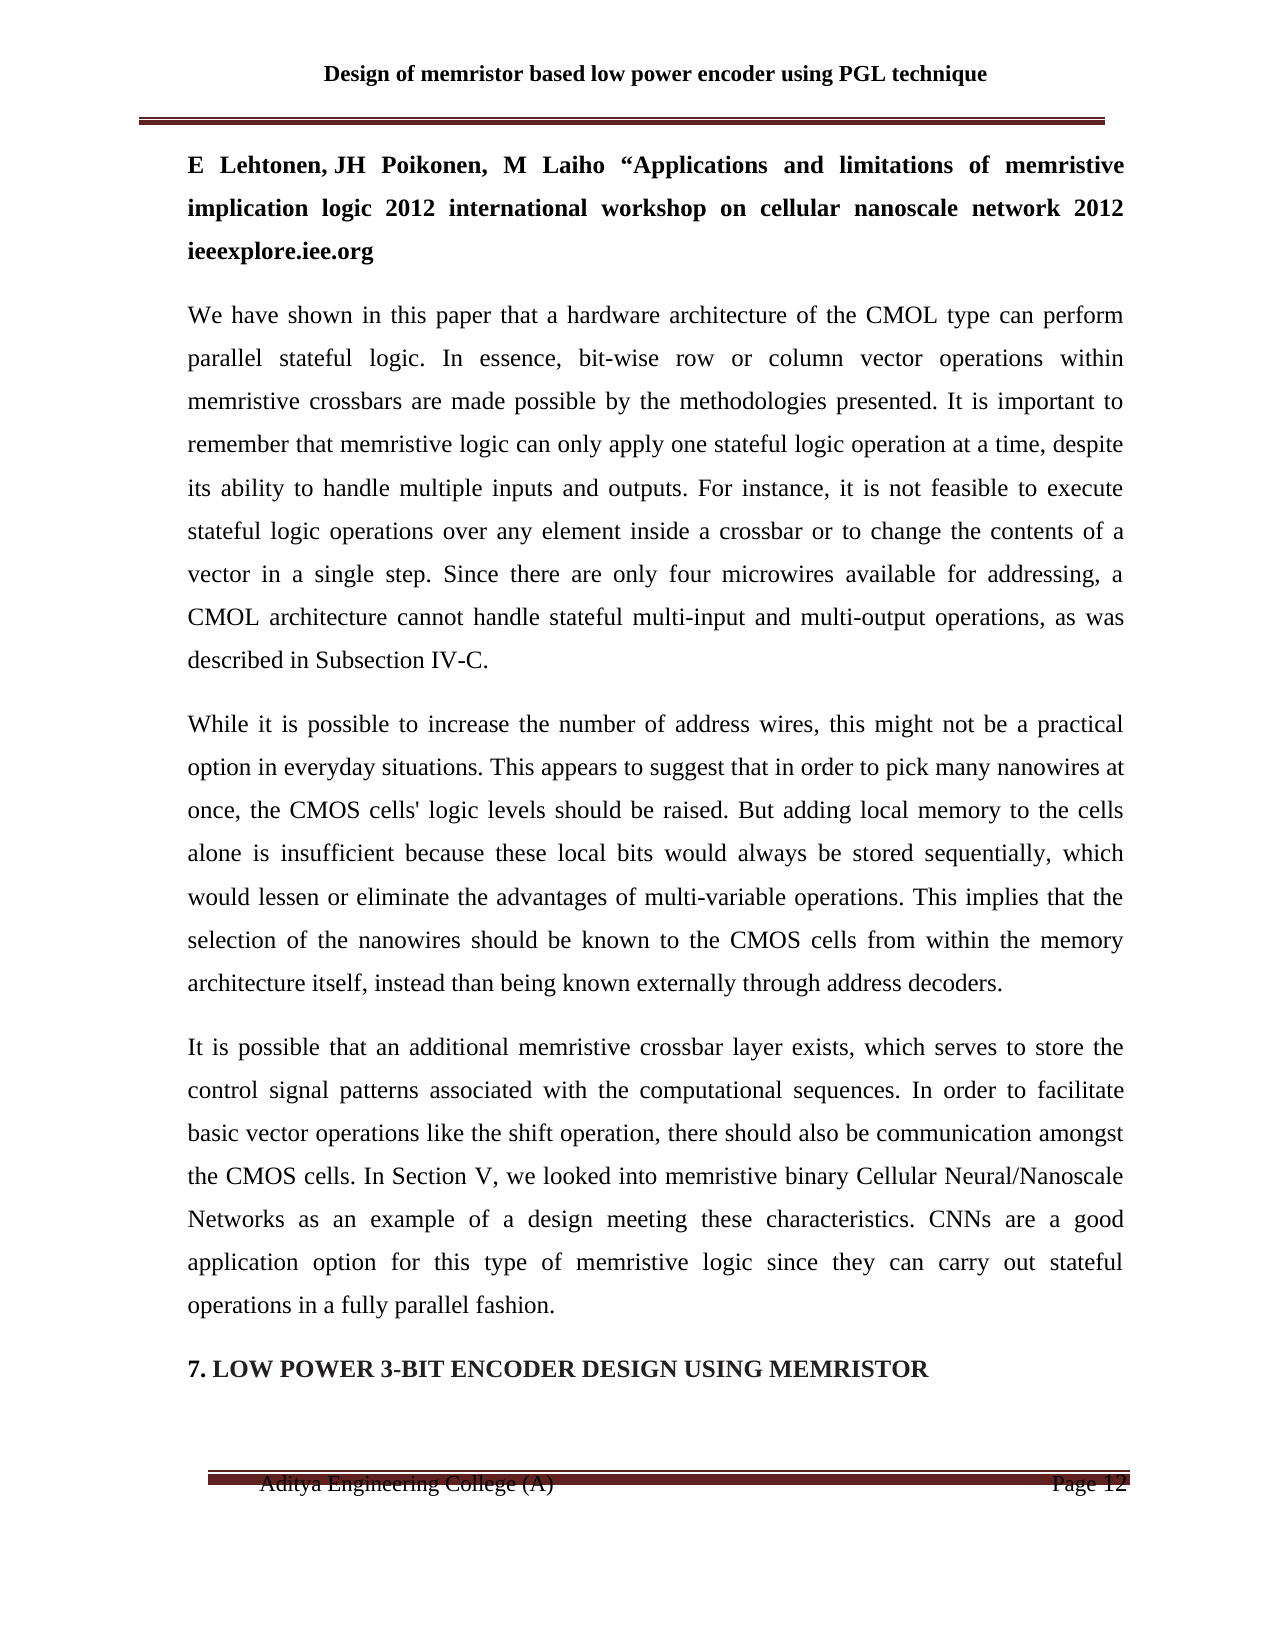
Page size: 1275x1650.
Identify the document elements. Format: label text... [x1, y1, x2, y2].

text We have shown in this paper that a hardware architecture of the CMOL type can perform parallel stateful logic. In essence, bit-wise row or column vector operations within memristive crossbars are made possible by the methodologies presented. It is important to remember that memristive logic can only apply one stateful logic operation at a time, despite its ability to handle multiple inputs and outputs. For instance, it is not feasible to execute stateful logic operations over any element inside a crossbar or to change the contents of a vector in a single step. Since there are only four microwires available for addressing, a CMOL architecture cannot handle stateful multi-input and multi-output operations, as was described in Subsection IV-C. [187, 300, 1125, 674]
text While it is possible to increase the number of address wires, this might not be a practical option in everyday situations. This appears to suggest that in order to pick many nanowires at once, the CMOS cells' logic levels should be raised. But adding local memory to the cells alone is insufficient because these local bits would always be stored sequentially, which would lessen or eliminate the advantages of multi-variable operations. This implies that the selection of the nanowires should be known to the CMOS cells from within the memory architecture itself, instead than being known externally through address decoders. [187, 709, 1125, 997]
text E Lehtonen, JH Poikonen, M Laiho “Applications and limitations of memristive implication logic 2012 international workshop on cellular nanoscale network 2012 ieeexplore.iee.org [187, 150, 1125, 265]
text 7. LOW POWER 3-BIT ENCODER DESIGN USING MEMRISTOR [187, 1354, 1125, 1383]
text It is possible that an additional memristive crossbar layer exists, which serves to store the control signal patterns associated with the computational sequences. In order to facilitate basic vector operations like the shift operation, there should also be communication amongst the CMOS cells. In Section V, we looked into memristive binary Cellular Neural/Nanoscale Networks as an example of a design meeting these characteristics. CNNs are a good application option for this type of memristive logic since they can carry out stateful operations in a fully parallel fashion. [187, 1032, 1125, 1319]
